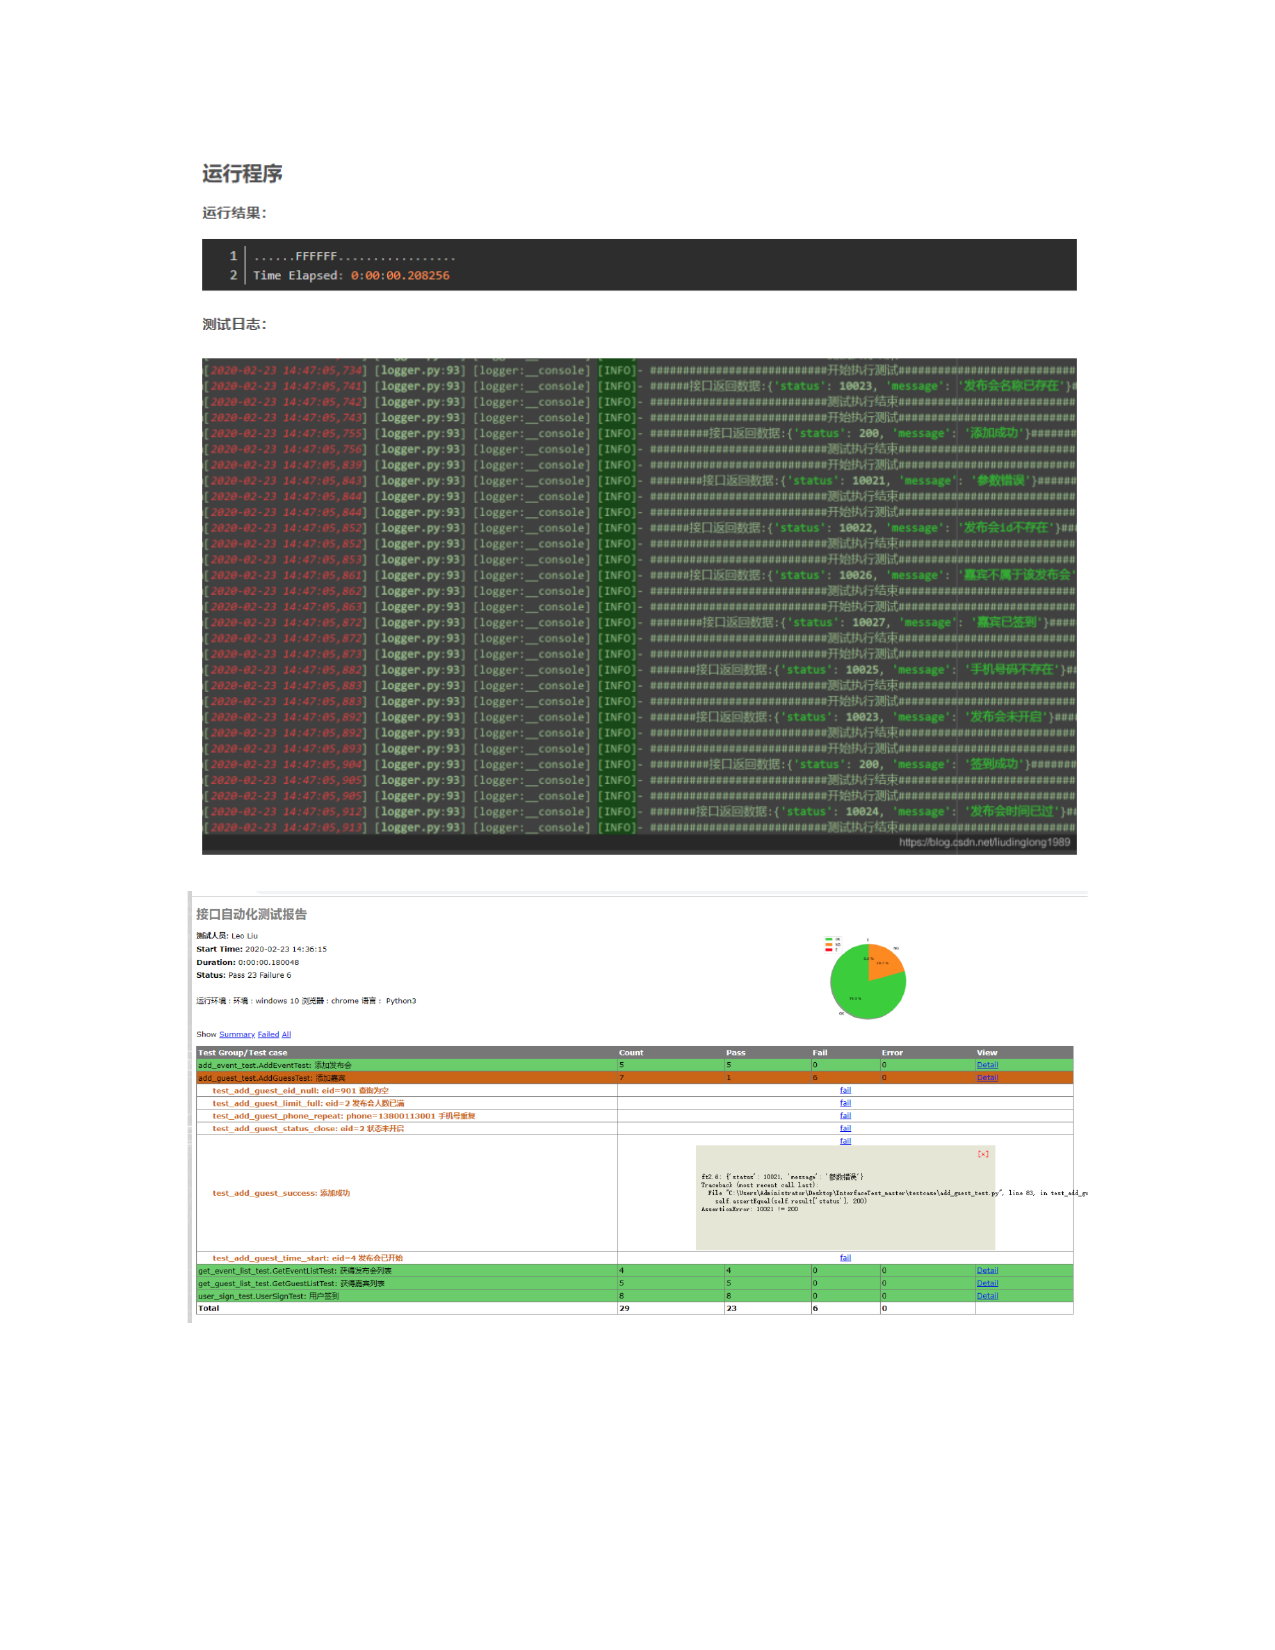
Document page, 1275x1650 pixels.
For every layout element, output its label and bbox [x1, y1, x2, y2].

picture [187, 891, 1088, 1323]
picture [187, 150, 1088, 873]
